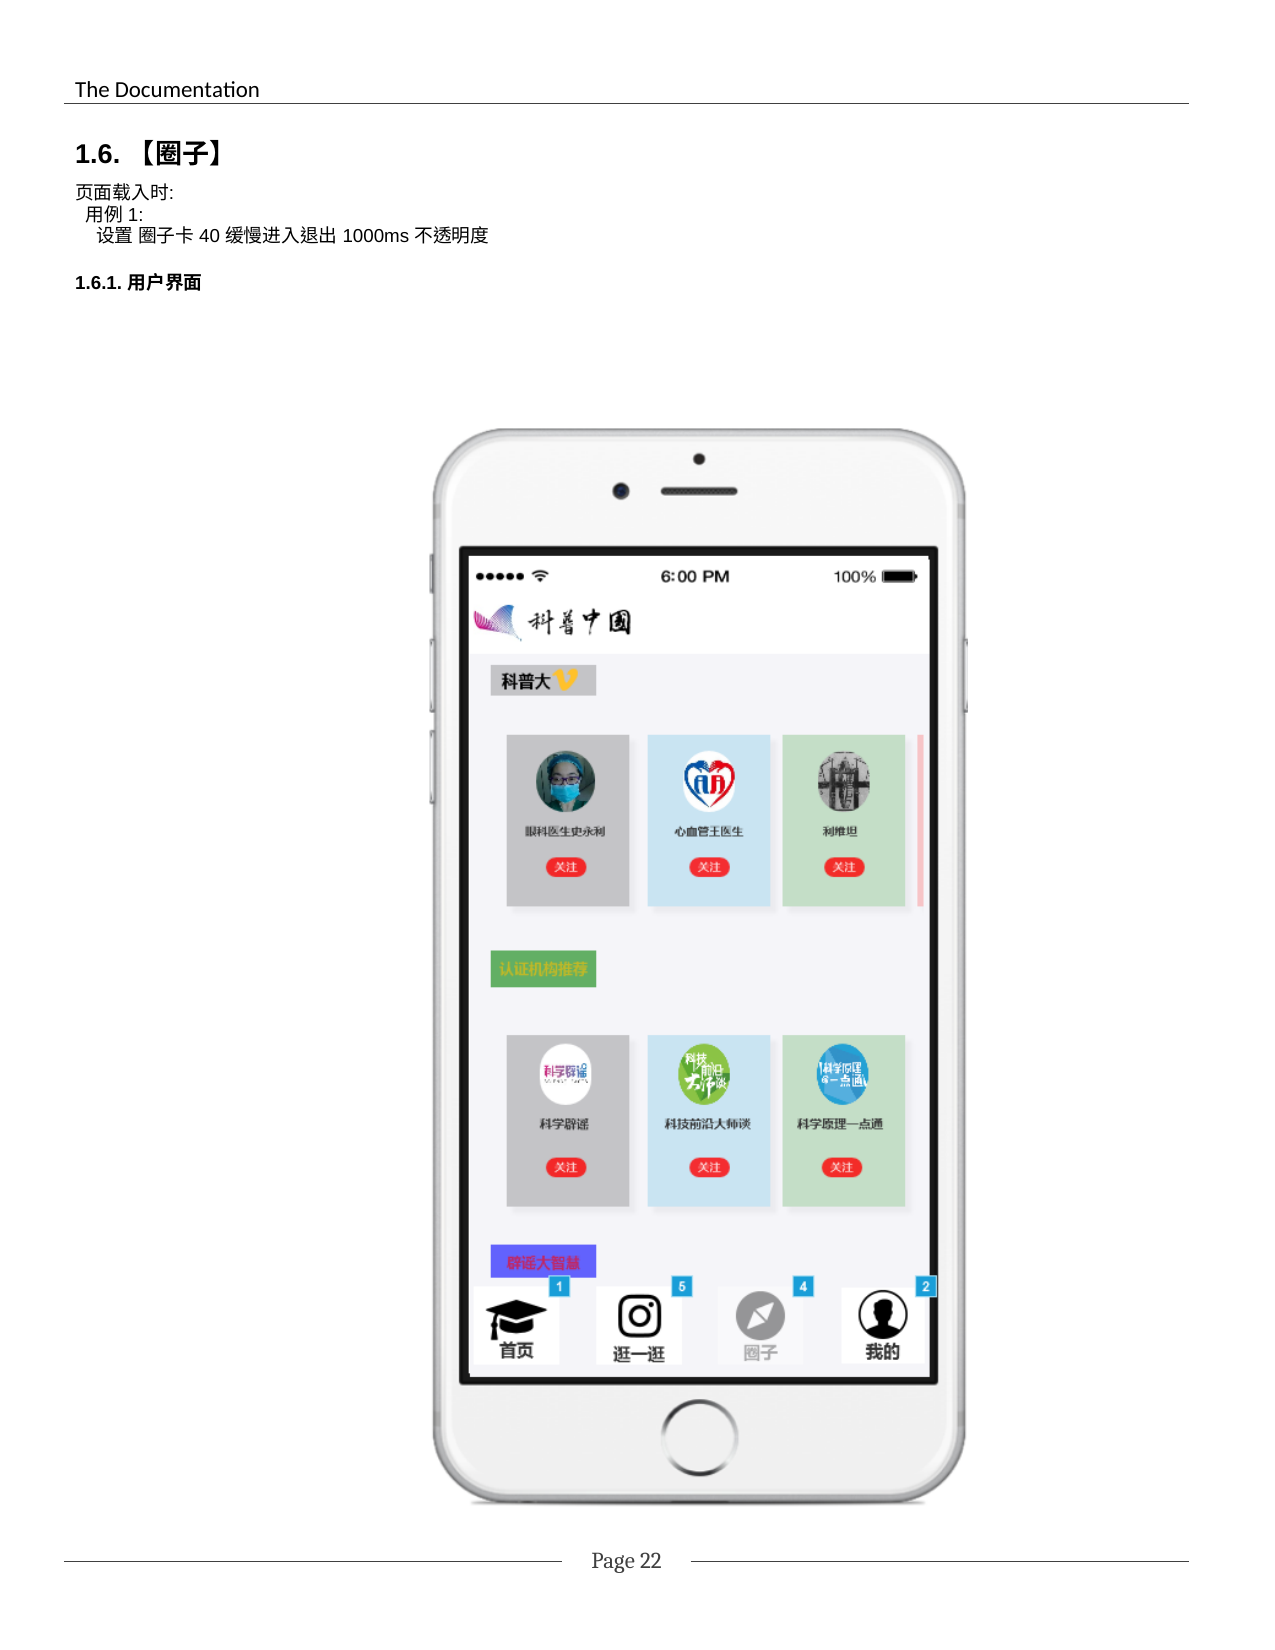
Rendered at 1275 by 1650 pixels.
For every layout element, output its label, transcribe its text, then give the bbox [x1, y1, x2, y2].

text 页面载入时: 用例 1: 设置 圈子卡 40 缓慢进入退出 1000ms 不透明度 [75, 182, 1200, 247]
subtitle 用户界面 [75, 272, 1200, 294]
subtitle 【圈子】 [75, 138, 1200, 169]
